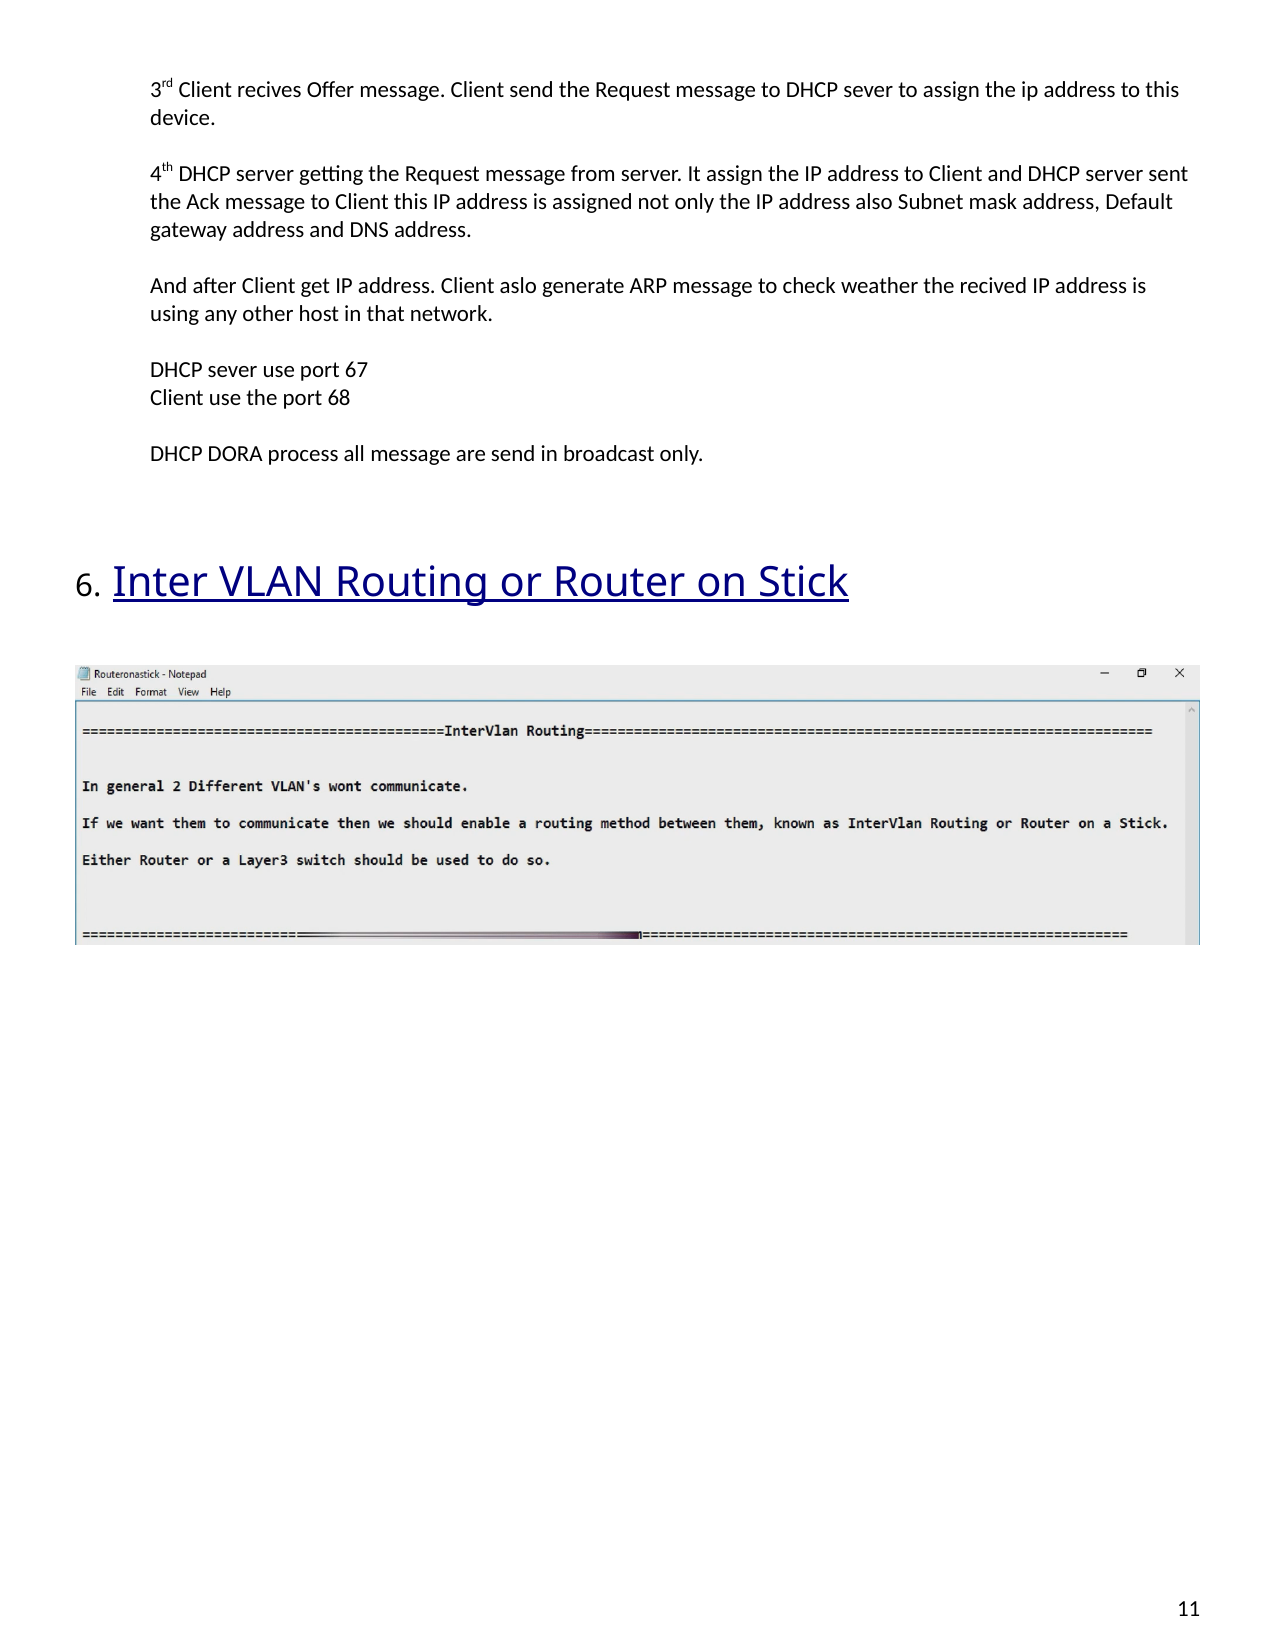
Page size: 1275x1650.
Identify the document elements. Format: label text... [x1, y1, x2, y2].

list 3rd Client recives Offer message. Client send the Request message to DHCP sever to assign the ip address to this device. [150, 75, 1200, 131]
picture [75, 665, 1200, 945]
list 4th DHCP server getting the Request message from server. It assign the IP address to Client and DHCP server sent the Ack message to Client this IP address is assigned not only the IP address also Subnet mask address, Default gateway address and DNS address. [150, 159, 1200, 243]
list DHCP sever use port 67 [150, 355, 1200, 383]
list Client use the port 68 [150, 383, 1200, 411]
list Inter VLAN Routing or Router on Stick [75, 551, 1200, 608]
list DHCP DORA process all message are send in broadcast only. [150, 439, 1200, 467]
list And after Client get IP address. Client aslo generate ARP message to check weather the recived IP address is using any other host in that network. [150, 271, 1200, 327]
